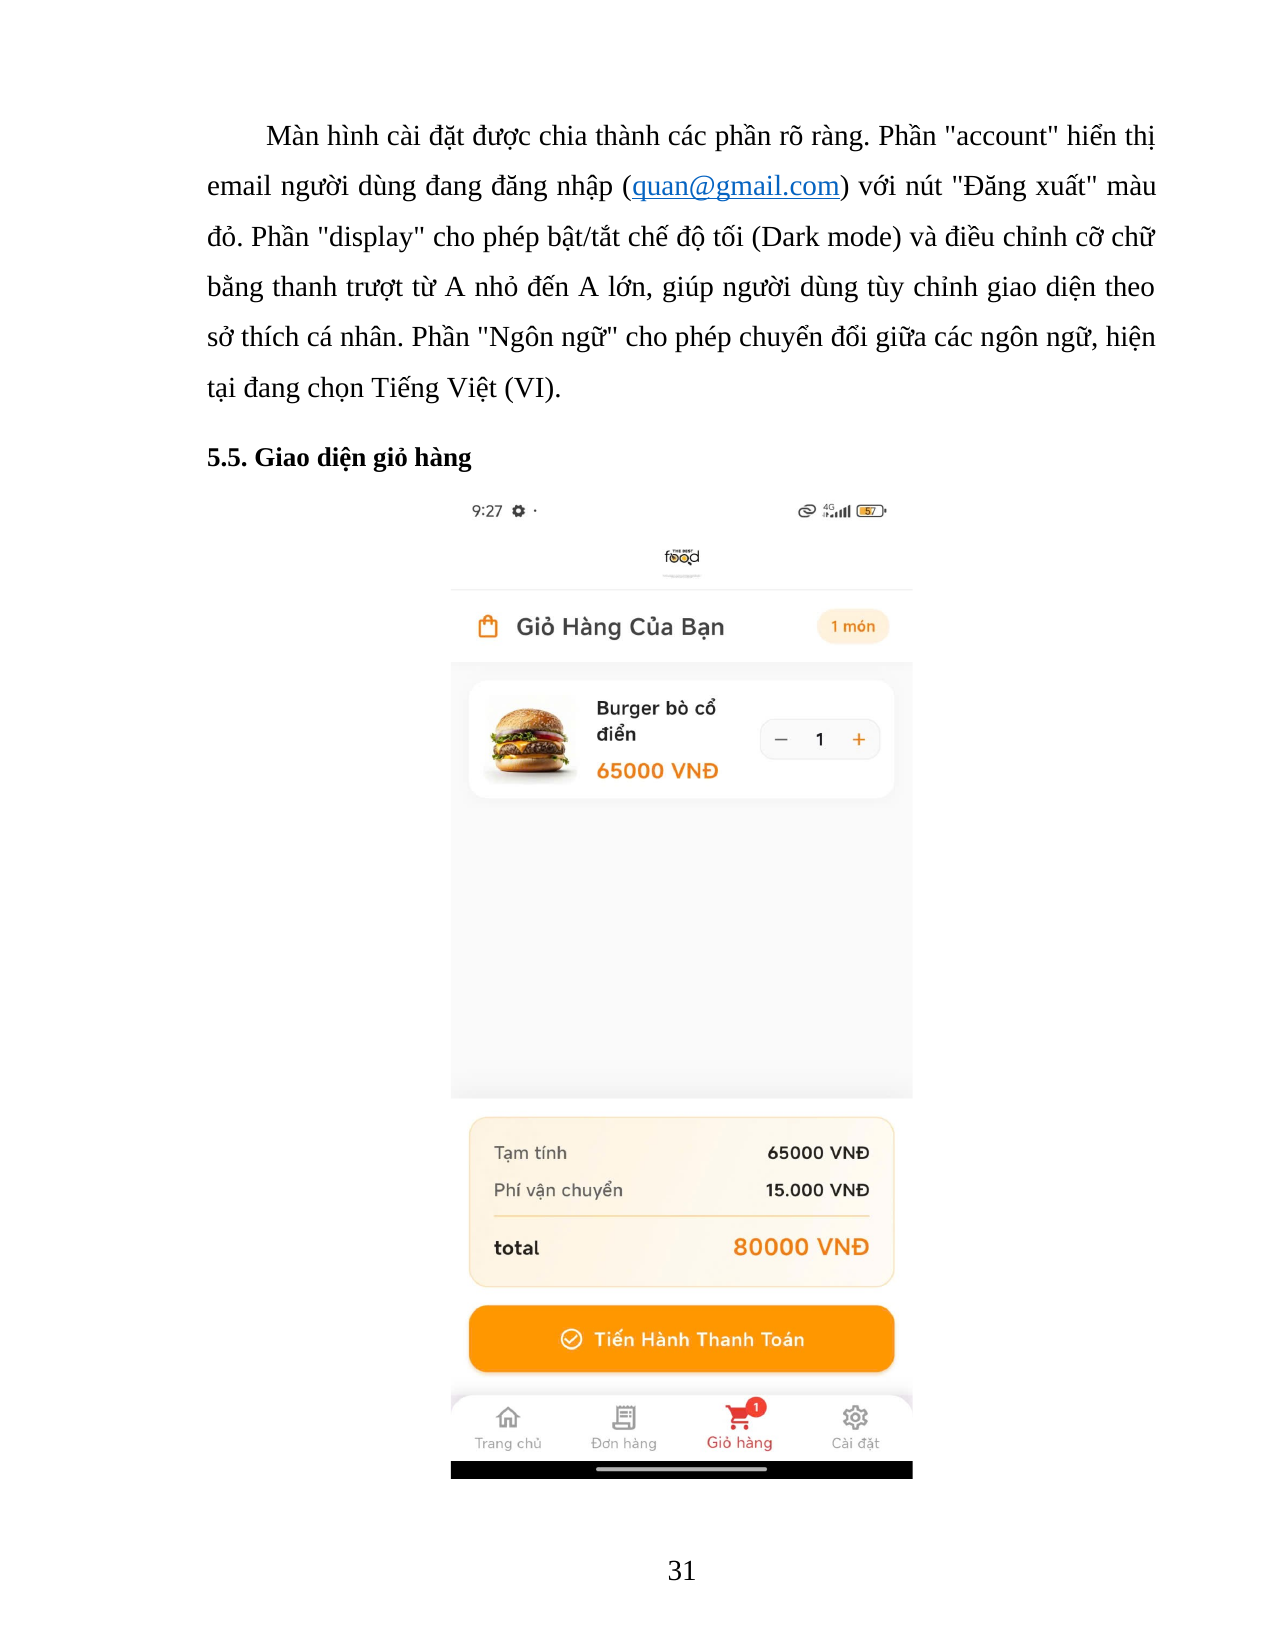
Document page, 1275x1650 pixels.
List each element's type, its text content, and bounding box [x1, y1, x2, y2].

subtitle 5.5. Giao diện giỏ hàng [207, 441, 1157, 472]
text Màn hình cài đặt được chia thành các phần rõ ràng. Phần "account" hiển thị email người dùng đang đăng nhập (quan@gmail.com) với nút "Đăng xuất" màu đỏ. Phần "display" cho phép bật/tắt chế độ tối (Dark mode) và điều chỉnh cỡ chữ bằng thanh trượt từ A nhỏ đến A lớn, giúp người dùng tùy chỉnh giao diện theo sở thích cá nhân. Phần "Ngôn ngữ" cho phép chuyển đổi giữa các ngôn ngữ, hiện tại đang chọn Tiếng Việt (VI). [207, 118, 1157, 403]
picture [450, 487, 913, 1479]
